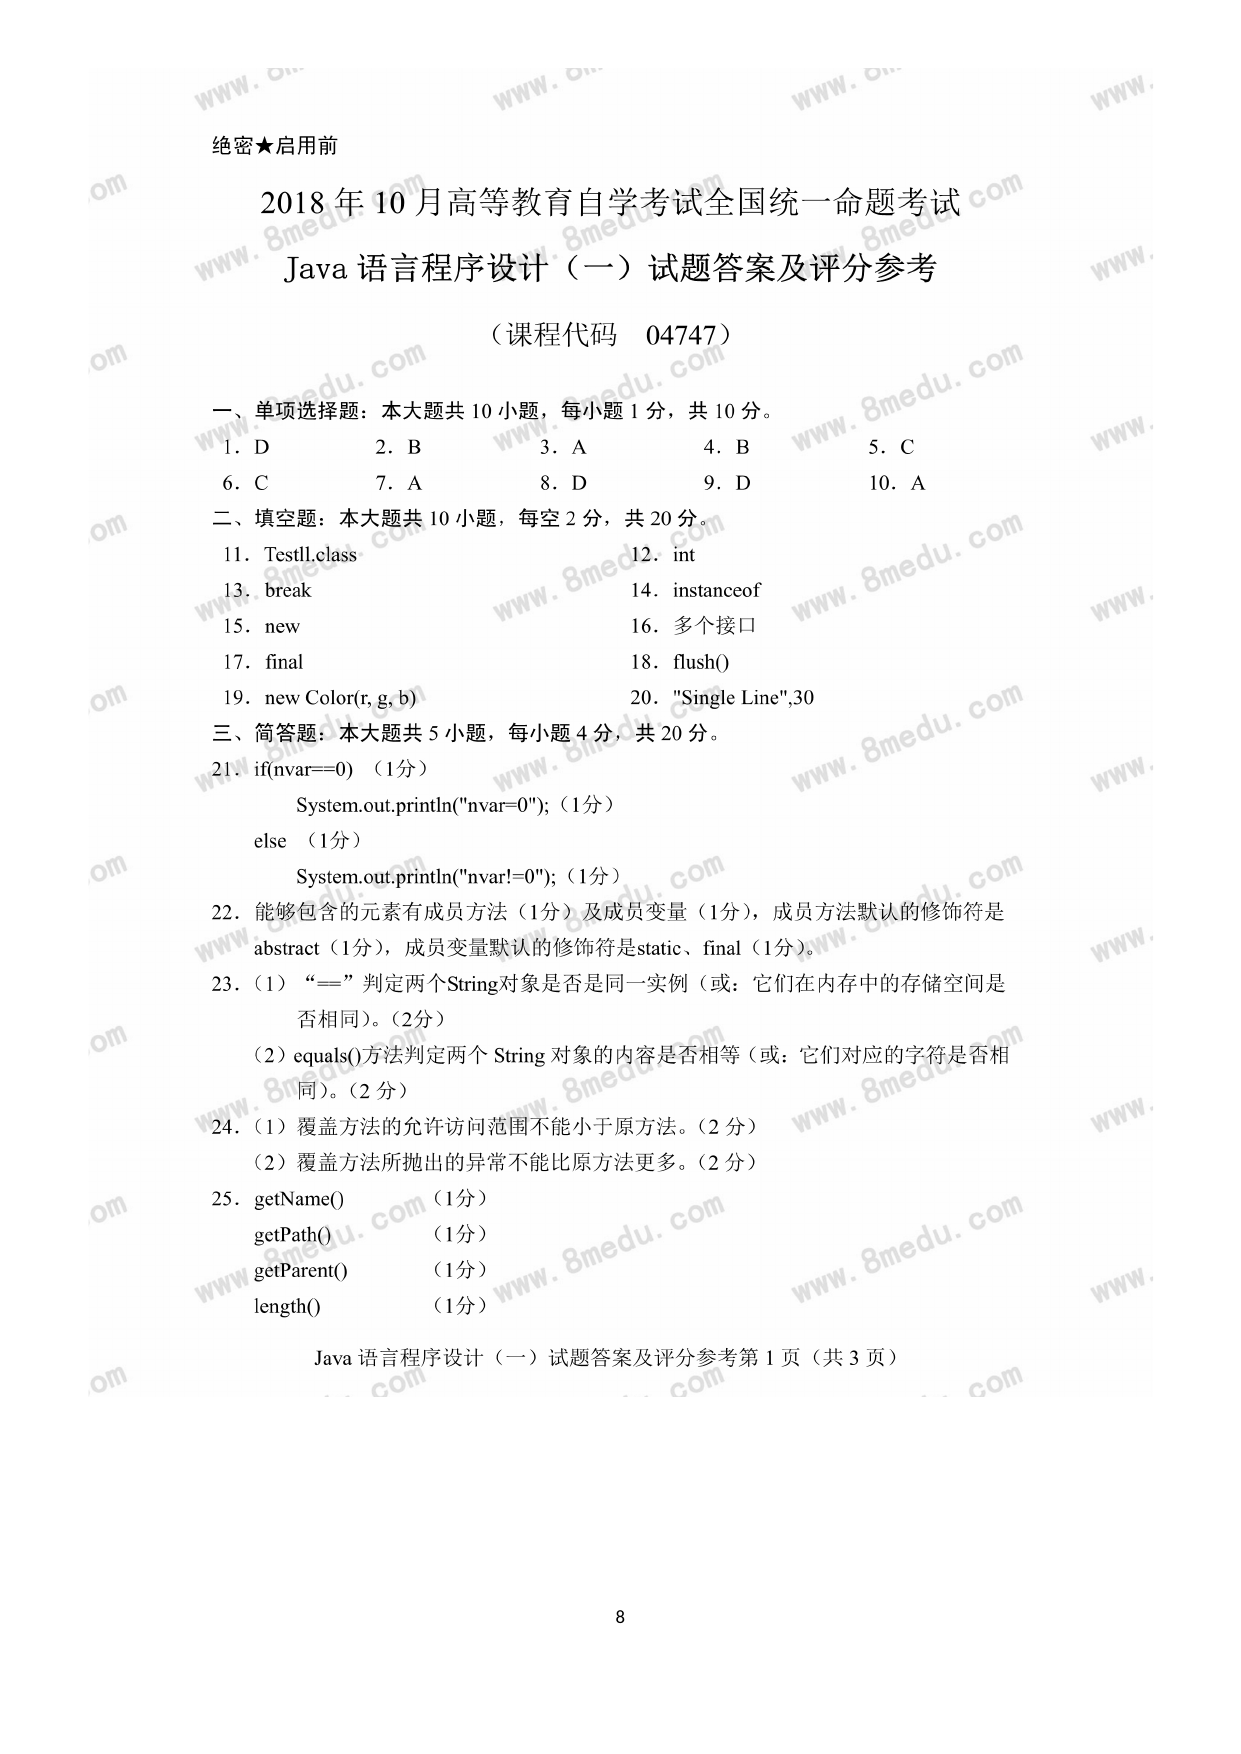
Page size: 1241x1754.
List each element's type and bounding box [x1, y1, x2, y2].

picture [88, 68, 1154, 1397]
